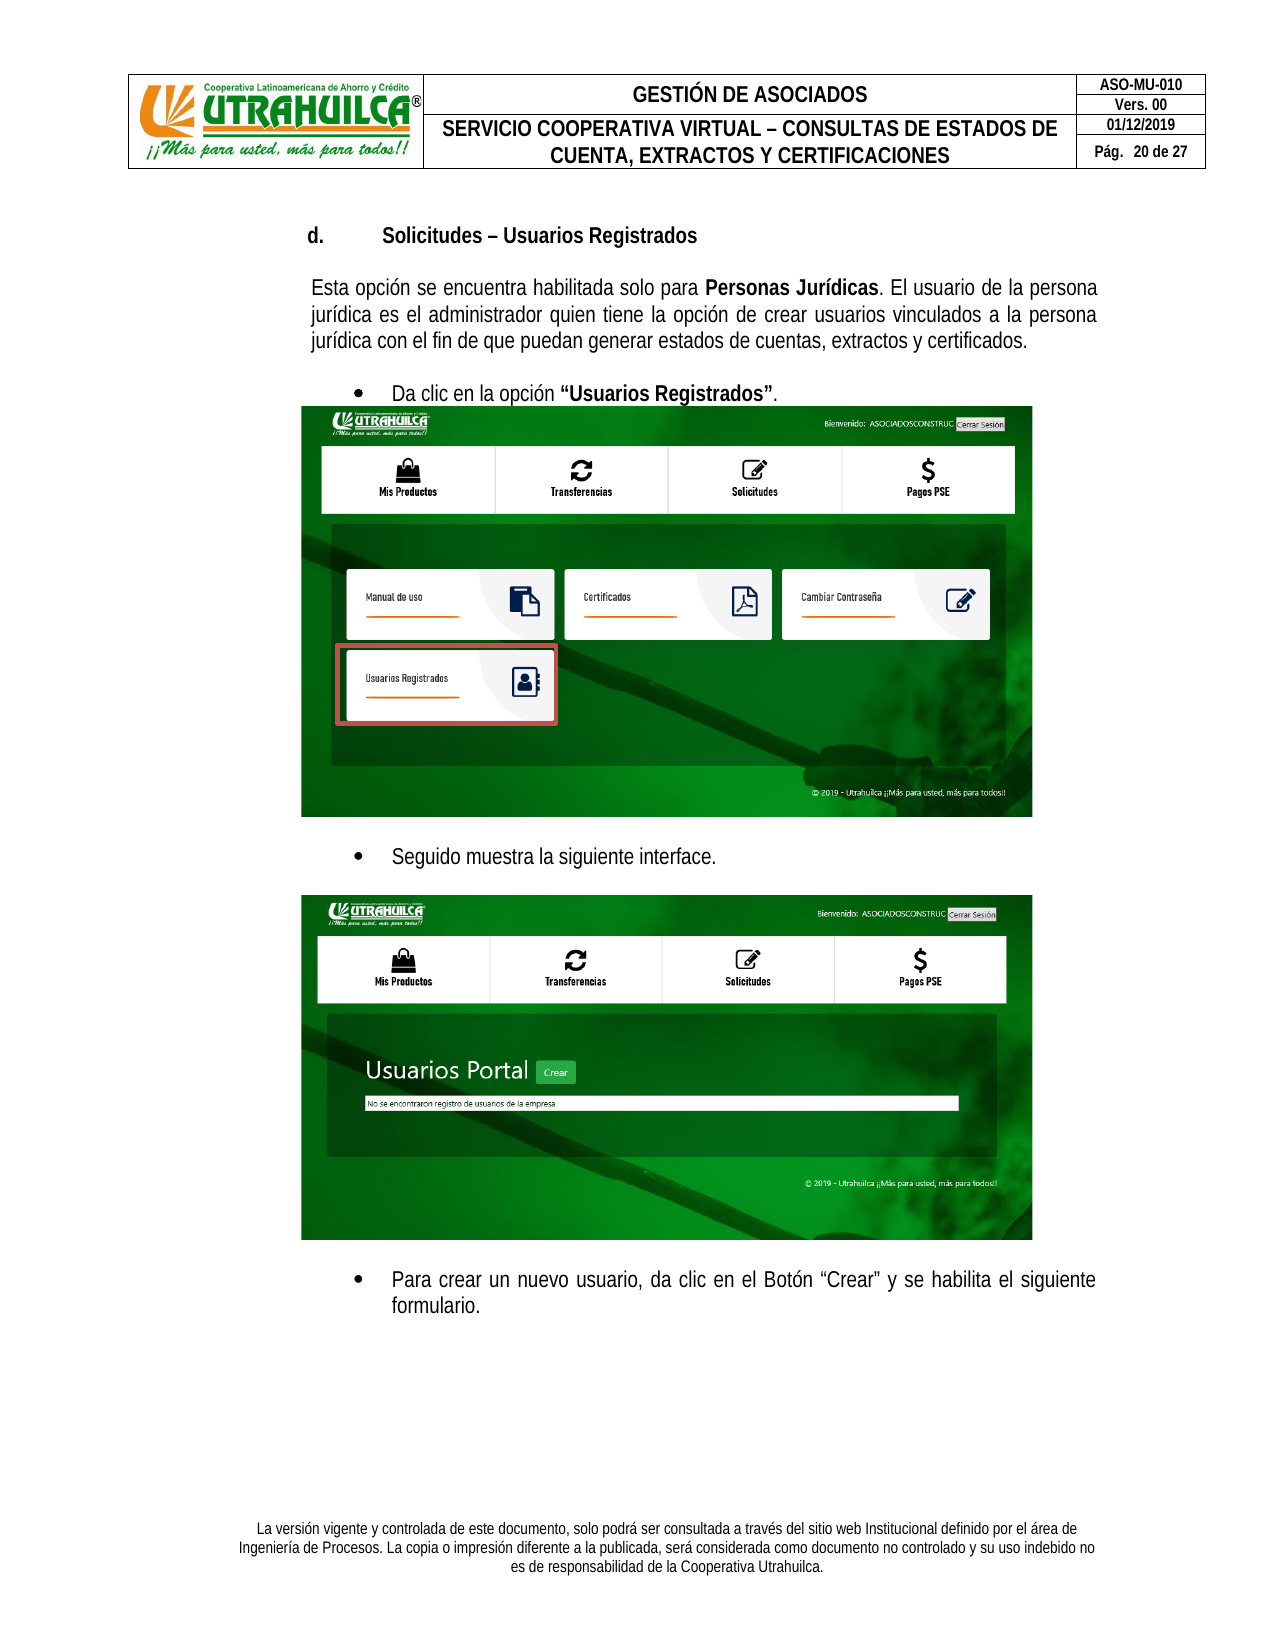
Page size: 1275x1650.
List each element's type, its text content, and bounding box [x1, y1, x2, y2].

list Da clic en la opción “Usuarios Registrados”. [354, 380, 1098, 406]
list Solicitudes – Usuarios Registrados [307, 222, 1098, 248]
list Seguido muestra la siguiente interface. [354, 843, 1098, 869]
picture [301, 406, 1033, 817]
picture [139, 83, 422, 160]
list Esta opción se encuentra habilitada solo para Personas Jurídicas. El usuario de la persona jurídica es el administrador quien tiene la opción de crear usuarios vinculados a la persona jurídica con el fin de que puedan generar estados de cuentas, extractos y certificados. [311, 274, 1098, 353]
picture [301, 895, 1033, 1240]
list Para crear un nuevo usuario, da clic en el Botón “Crear” y se habilita el siguiente formulario. [354, 1266, 1098, 1319]
